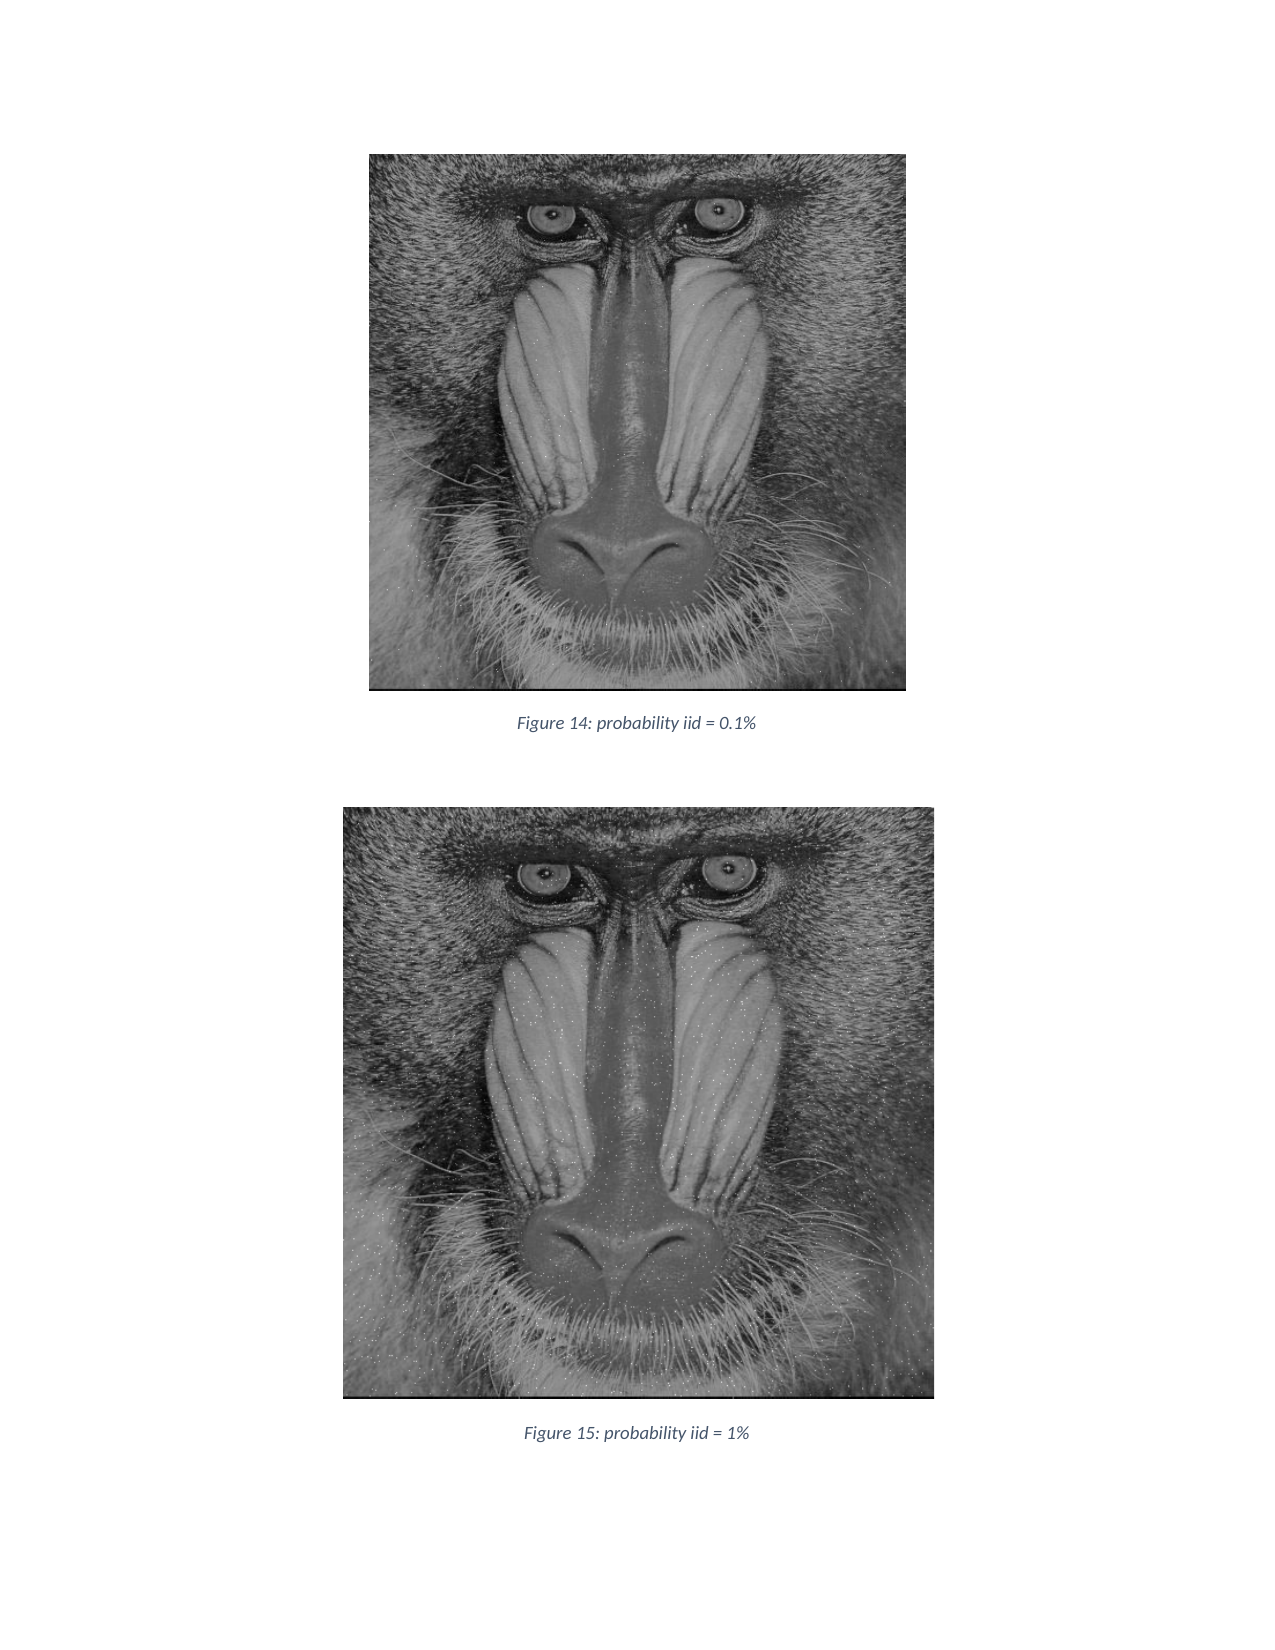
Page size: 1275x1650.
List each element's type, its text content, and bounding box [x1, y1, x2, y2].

text Figure : probability iid = 0.1% [150, 711, 1125, 734]
text Figure : probability iid = 1% [150, 1421, 1125, 1444]
